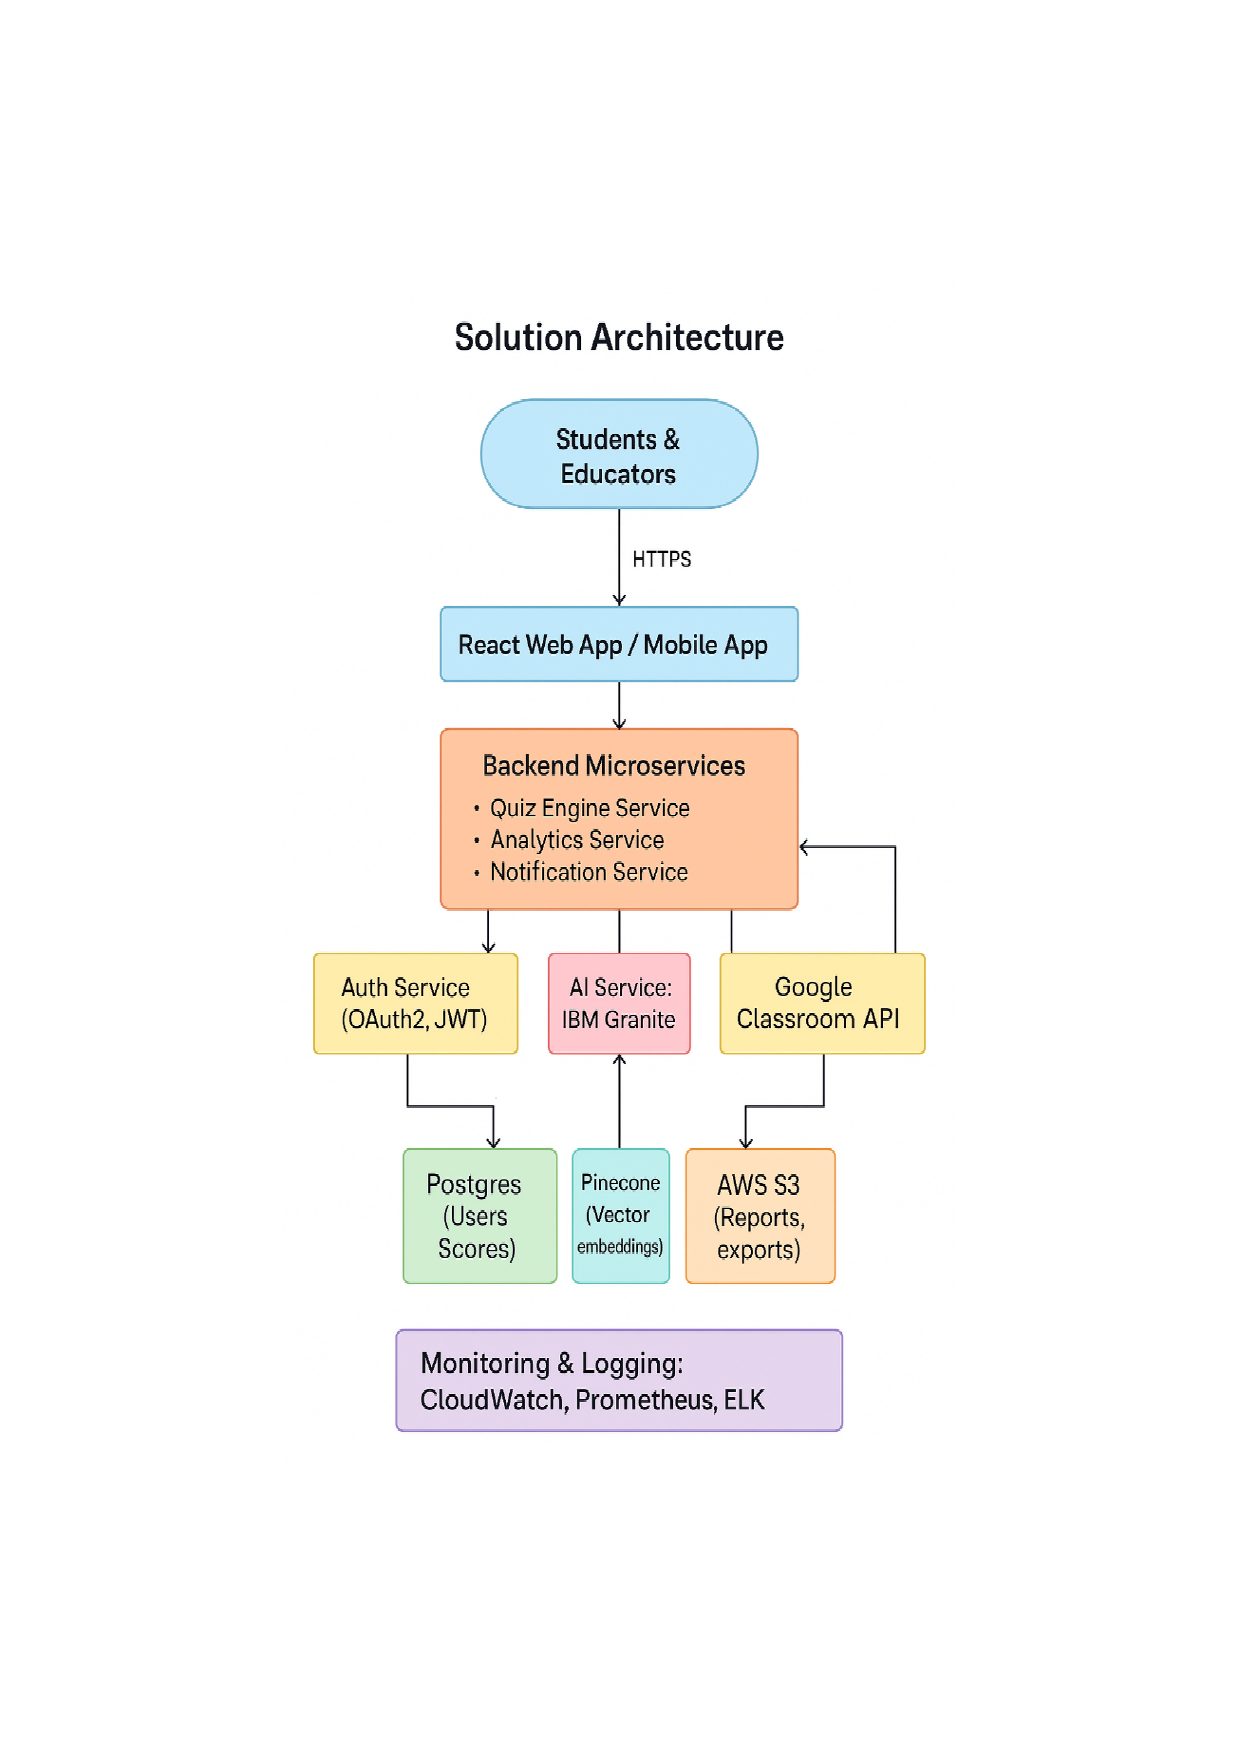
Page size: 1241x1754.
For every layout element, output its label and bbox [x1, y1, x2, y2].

picture [281, 281, 957, 1463]
